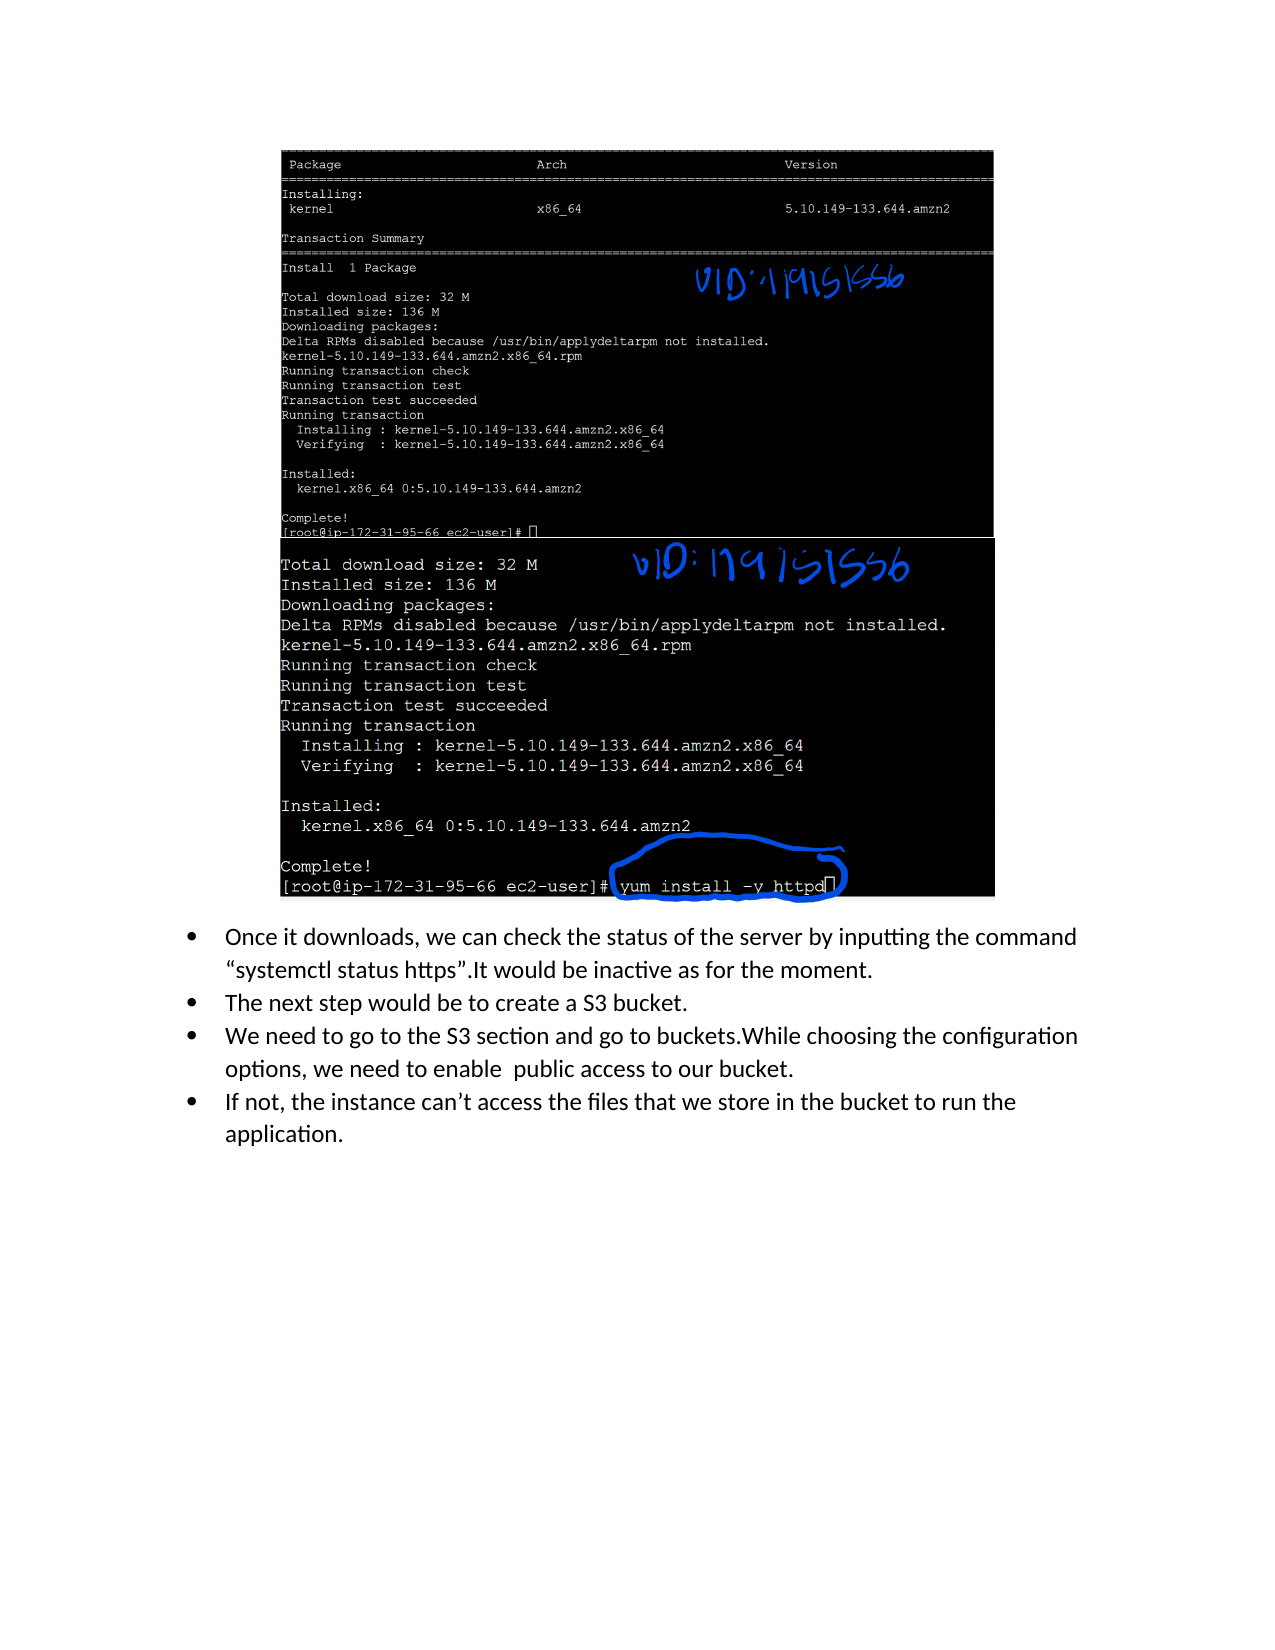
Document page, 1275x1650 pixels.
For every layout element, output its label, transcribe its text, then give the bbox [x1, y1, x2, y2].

list Once it downloads, we can check the status of the server by inputting the command “systemctl status https”.It would be inactive as for the moment. [187, 921, 1125, 984]
list The next step would be to create a S3 bucket. [187, 987, 1125, 1017]
list We need to go to the S3 section and go to buckets.While choosing the configuration options, we need to enable public access to our bucket. [187, 1020, 1125, 1083]
picture [281, 150, 994, 537]
list If not, the instance can’t access the files that we store in the bucket to run the application. [187, 1086, 1125, 1149]
picture [280, 538, 995, 903]
